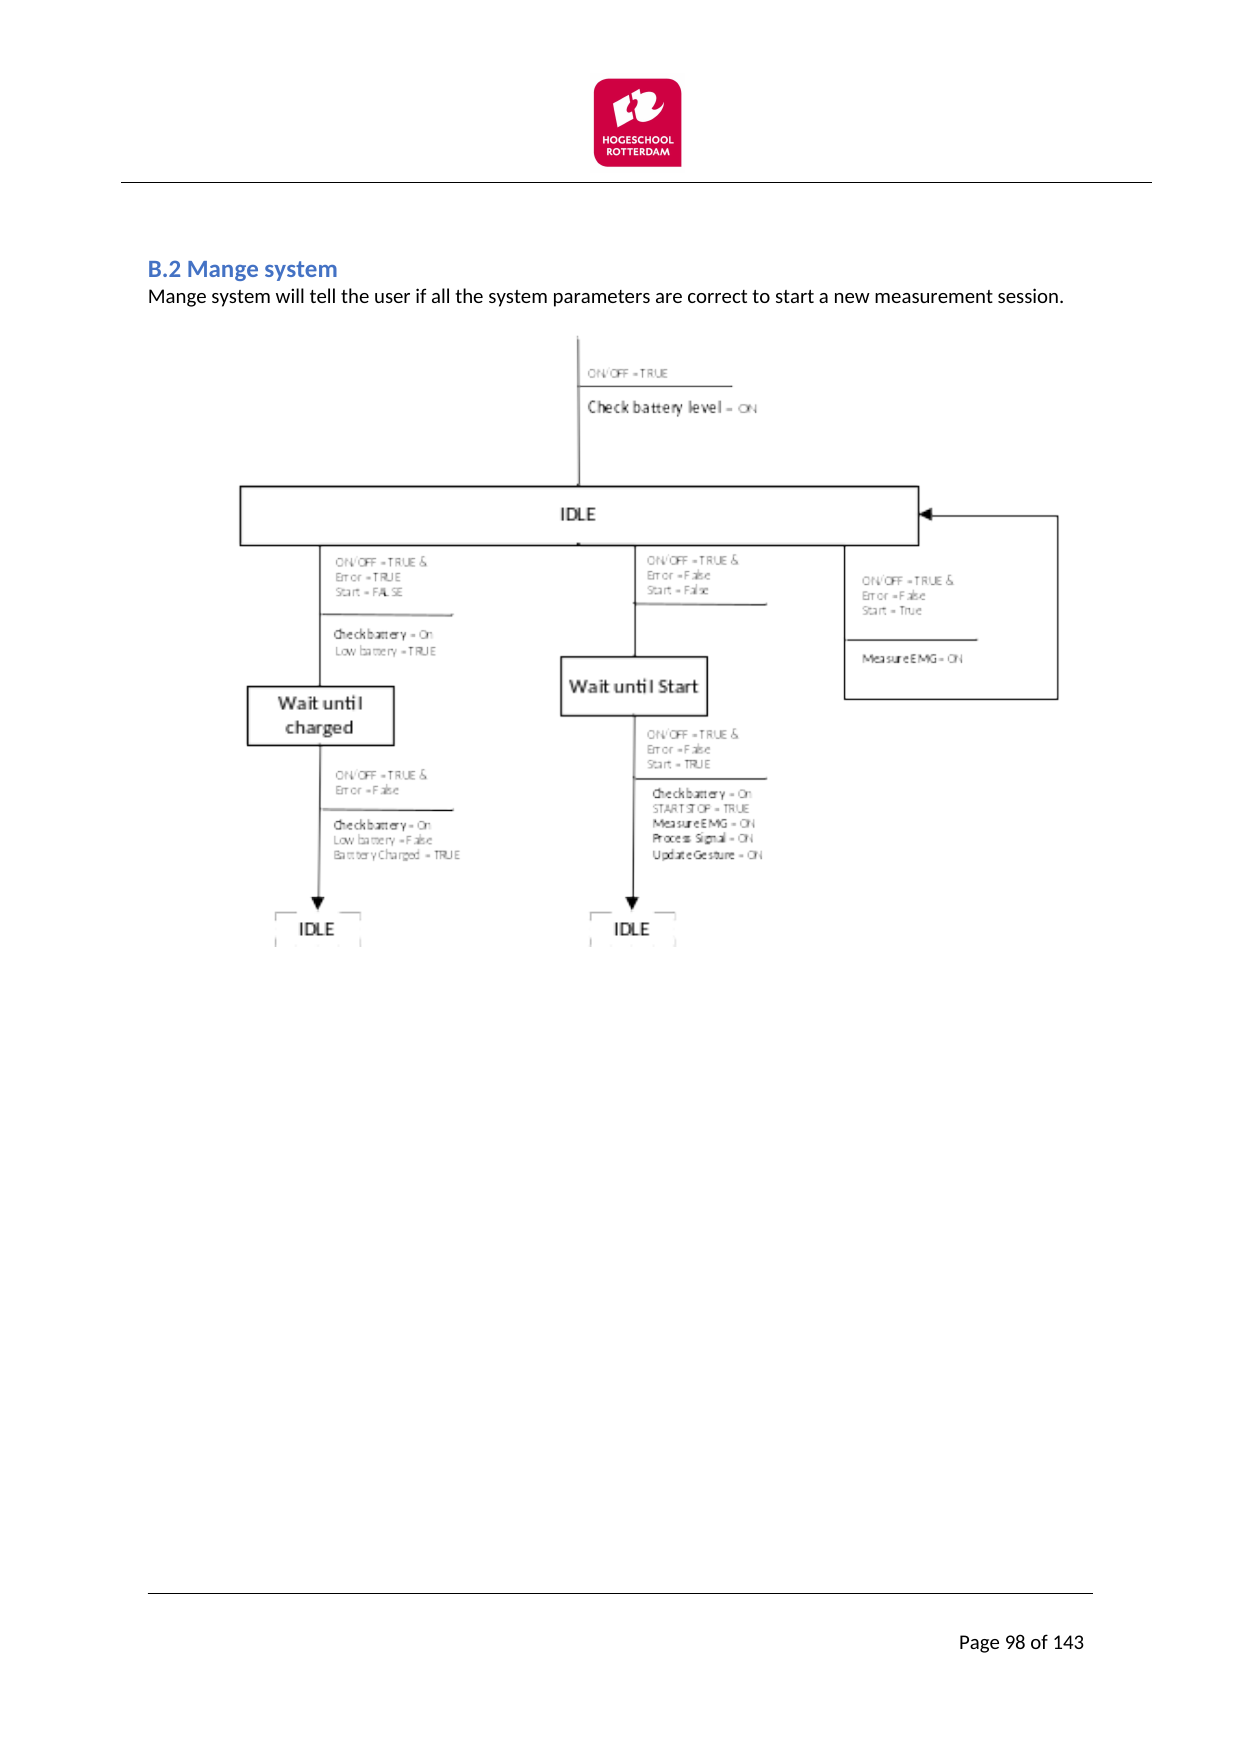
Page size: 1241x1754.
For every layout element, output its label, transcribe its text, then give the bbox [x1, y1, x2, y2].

text Mange system will tell the user if all the system parameters are correct to start a new measurement session. [148, 284, 1093, 309]
picture [590, 73, 685, 173]
subtitle B.2 Mange system [148, 253, 1093, 284]
